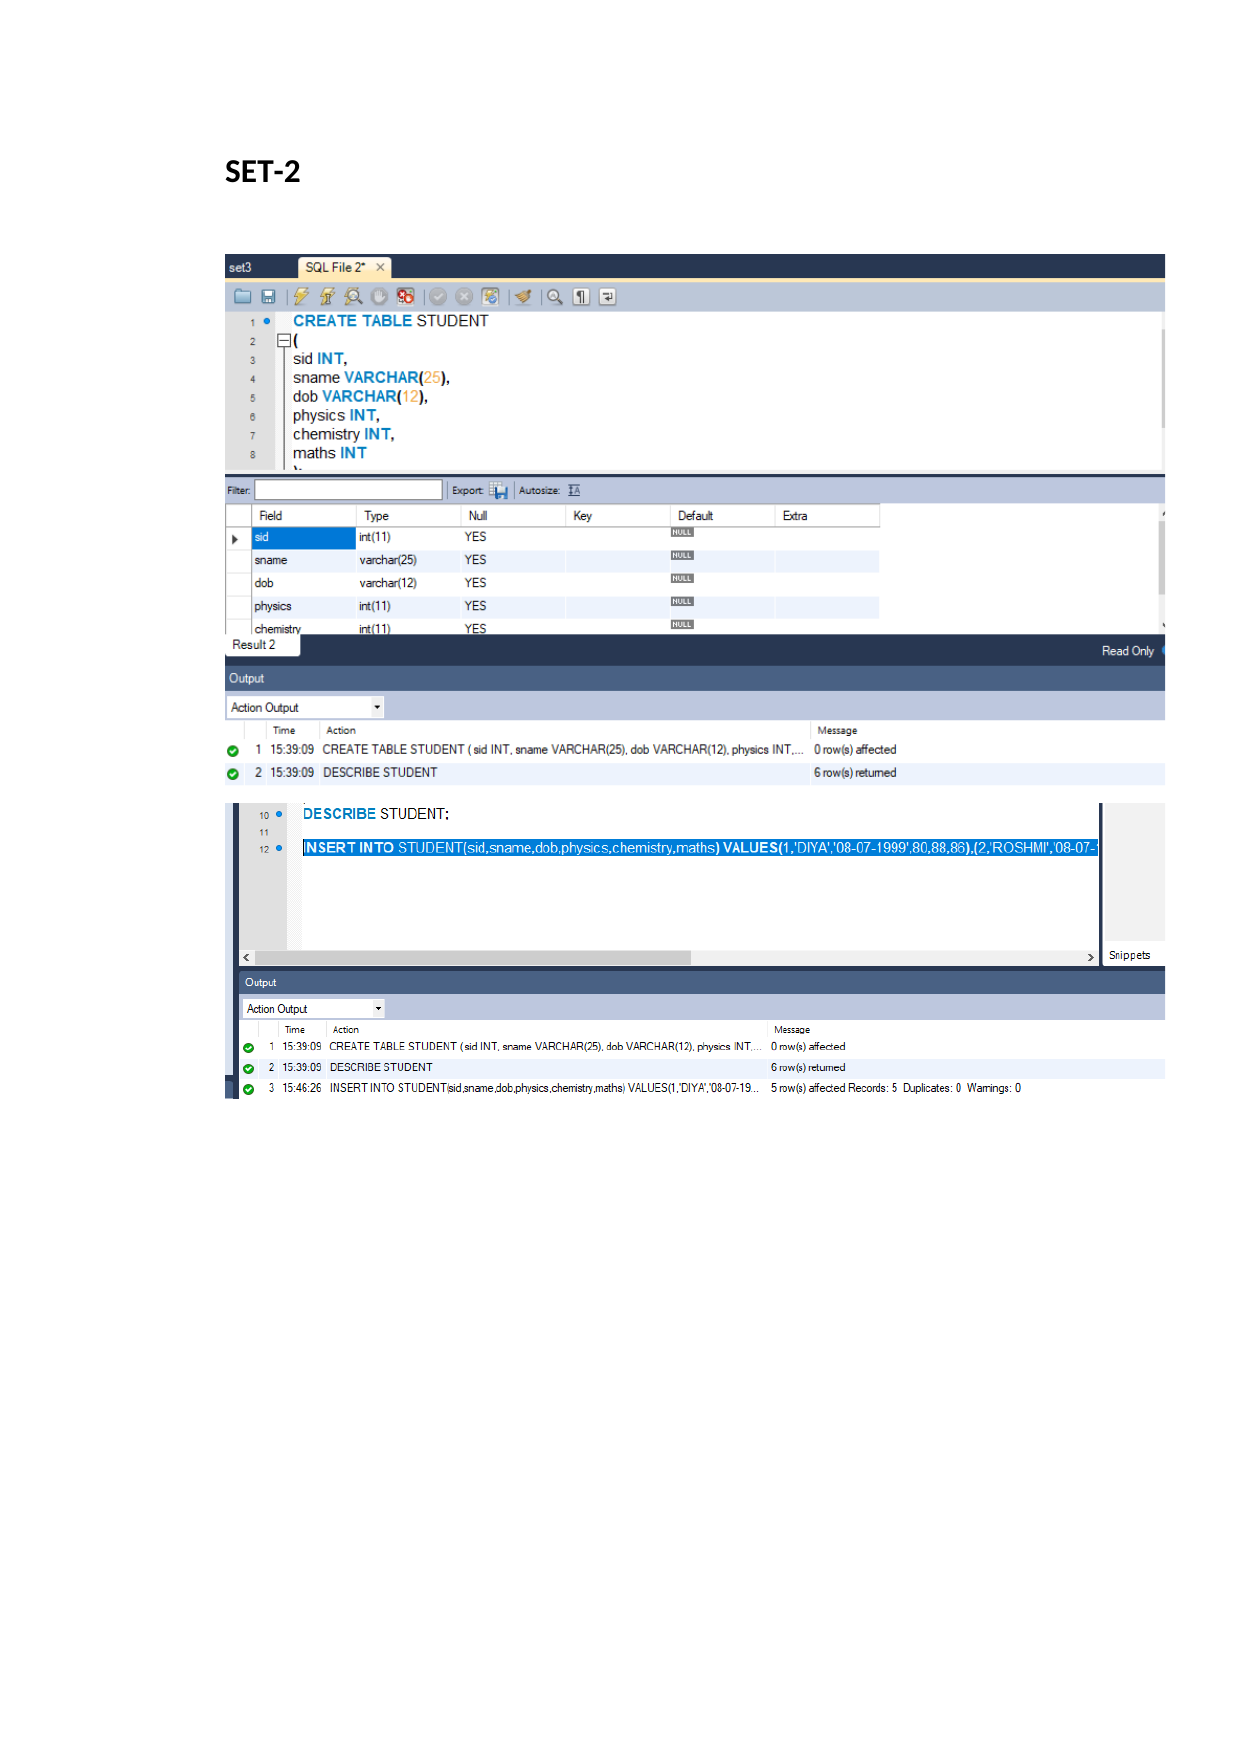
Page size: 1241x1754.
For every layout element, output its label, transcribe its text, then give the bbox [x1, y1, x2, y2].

list SET-2 [225, 150, 1090, 191]
picture [225, 803, 1166, 1099]
picture [225, 254, 1166, 802]
